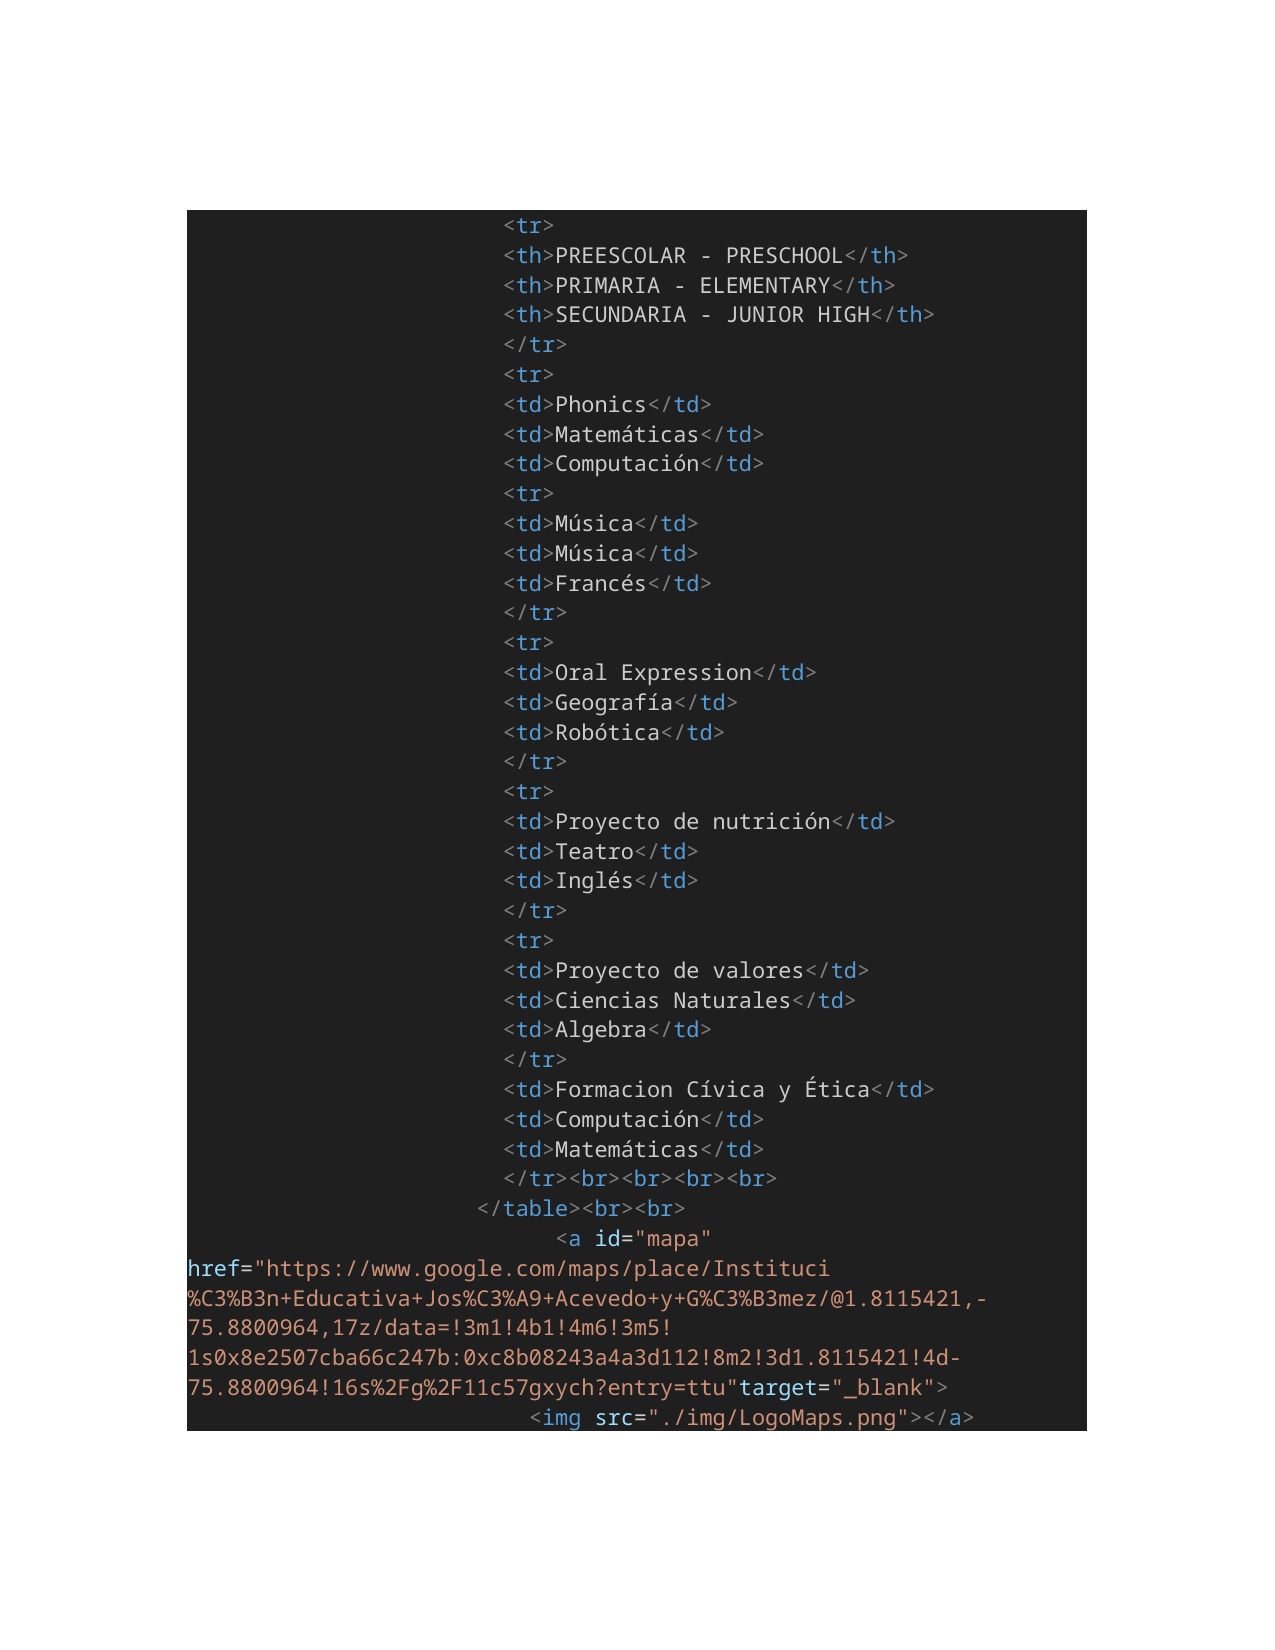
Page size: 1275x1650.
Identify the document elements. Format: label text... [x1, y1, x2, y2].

text <td>Música</td> [187, 508, 1087, 538]
text <td>Inglés</td> [187, 865, 1087, 895]
text </tr> [187, 329, 1087, 359]
text <td>Geografía</td> [187, 687, 1087, 716]
text <td>Formacion Cívica y Ética</td> [187, 1074, 1087, 1104]
text <tr> [187, 210, 1087, 240]
text </tr> [187, 746, 1087, 776]
text </tr> [187, 1044, 1087, 1074]
text </tr> [187, 895, 1087, 925]
text <td>Proyecto de nutrición</td> [187, 806, 1087, 836]
text <td>Computación</td> [187, 1104, 1087, 1133]
text <th>PREESCOLAR - PRESCHOOL</th> [187, 240, 1087, 269]
text <td>Ciencias Naturales</td> [187, 984, 1087, 1014]
text <td>Matemáticas</td> [187, 1133, 1087, 1163]
text <tr> [187, 478, 1087, 508]
text <td>Phonics</td> [187, 389, 1087, 418]
text <tr> [187, 776, 1087, 806]
text <td>Música</td> [187, 538, 1087, 567]
text <img src="./img/LogoMaps.png"></a> [187, 1402, 1087, 1431]
text <td>Oral Expression</td> [187, 657, 1087, 687]
text <td>Matemáticas</td> [187, 418, 1087, 448]
text <tr> [187, 925, 1087, 955]
text <td>Algebra</td> [187, 1014, 1087, 1044]
text <td>Computación</td> [187, 448, 1087, 478]
text <th>PRIMARIA - ELEMENTARY</th> [187, 269, 1087, 299]
text <td>Francés</td> [187, 567, 1087, 597]
text </tr><br><br><br><br> [187, 1163, 1087, 1193]
text </table><br><br> [187, 1193, 1087, 1223]
text </tr> [187, 597, 1087, 627]
text <a id="mapa" href="https://www.google.com/maps/place/Instituci%C3%B3n+Educativa+Jos%C3%A9+Acevedo+y+G%C3%B3mez/@1.8115421,-75.8800964,17z/data=!3m1!4b1!4m6!3m5!1s0x8e2507cba66c247b:0xc8b08243a4a3d112!8m2!3d1.8115421!4d-75.8800964!16s%2Fg%2F11c57gxych?entry=ttu"target="_blank"> [187, 1223, 1087, 1402]
text <td>Proyecto de valores</td> [187, 955, 1087, 984]
text <tr> [187, 359, 1087, 389]
text <tr> [187, 627, 1087, 657]
text <td>Robótica</td> [187, 716, 1087, 746]
text <td>Teatro</td> [187, 836, 1087, 865]
text <th>SECUNDARIA - JUNIOR HIGH</th> [187, 299, 1087, 329]
